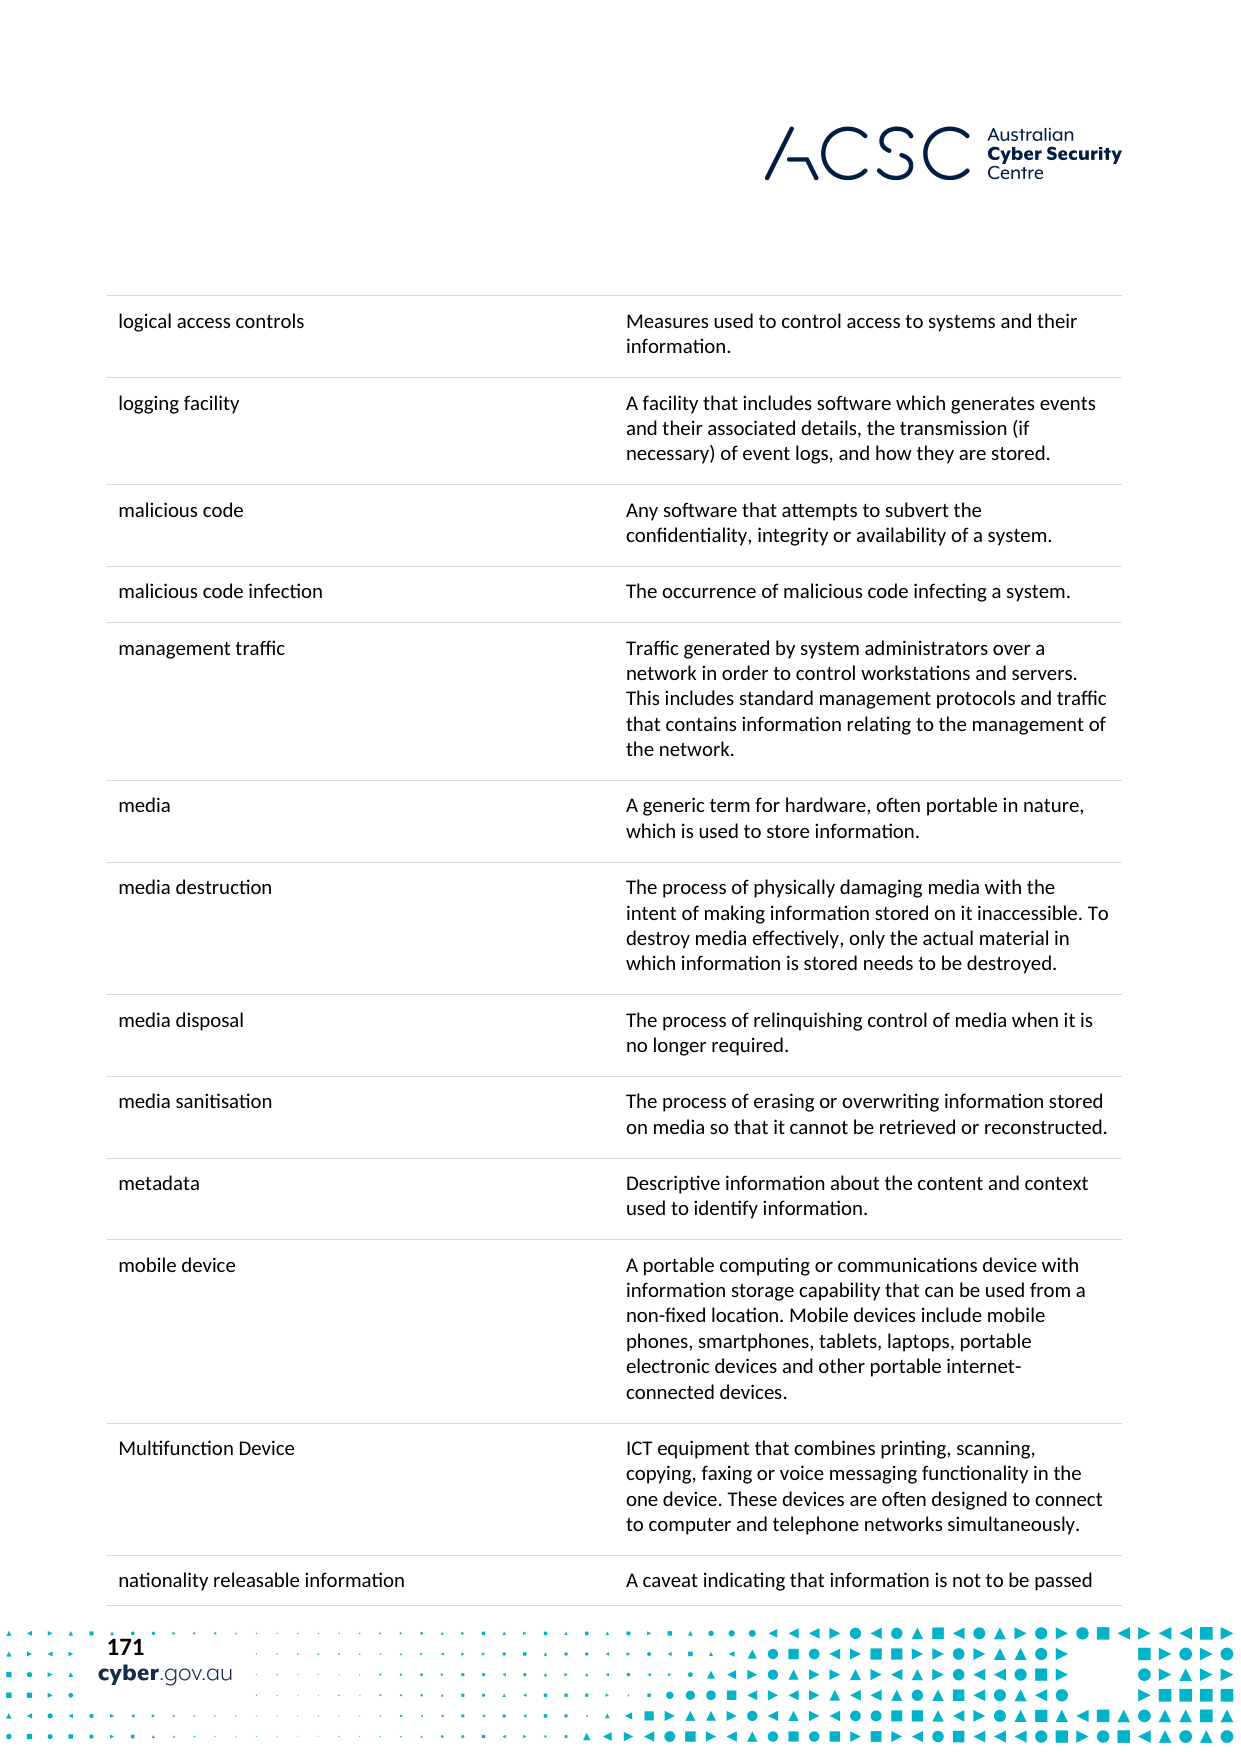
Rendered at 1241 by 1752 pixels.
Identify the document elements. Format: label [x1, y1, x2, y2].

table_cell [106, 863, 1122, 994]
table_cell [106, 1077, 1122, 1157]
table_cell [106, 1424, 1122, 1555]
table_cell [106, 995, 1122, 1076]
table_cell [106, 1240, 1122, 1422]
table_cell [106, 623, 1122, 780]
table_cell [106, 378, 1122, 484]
picture [0, 1624, 1237, 1747]
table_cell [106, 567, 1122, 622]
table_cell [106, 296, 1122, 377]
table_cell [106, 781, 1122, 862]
picture [0, 0, 1240, 317]
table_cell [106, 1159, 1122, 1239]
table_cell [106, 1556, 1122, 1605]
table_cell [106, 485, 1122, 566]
